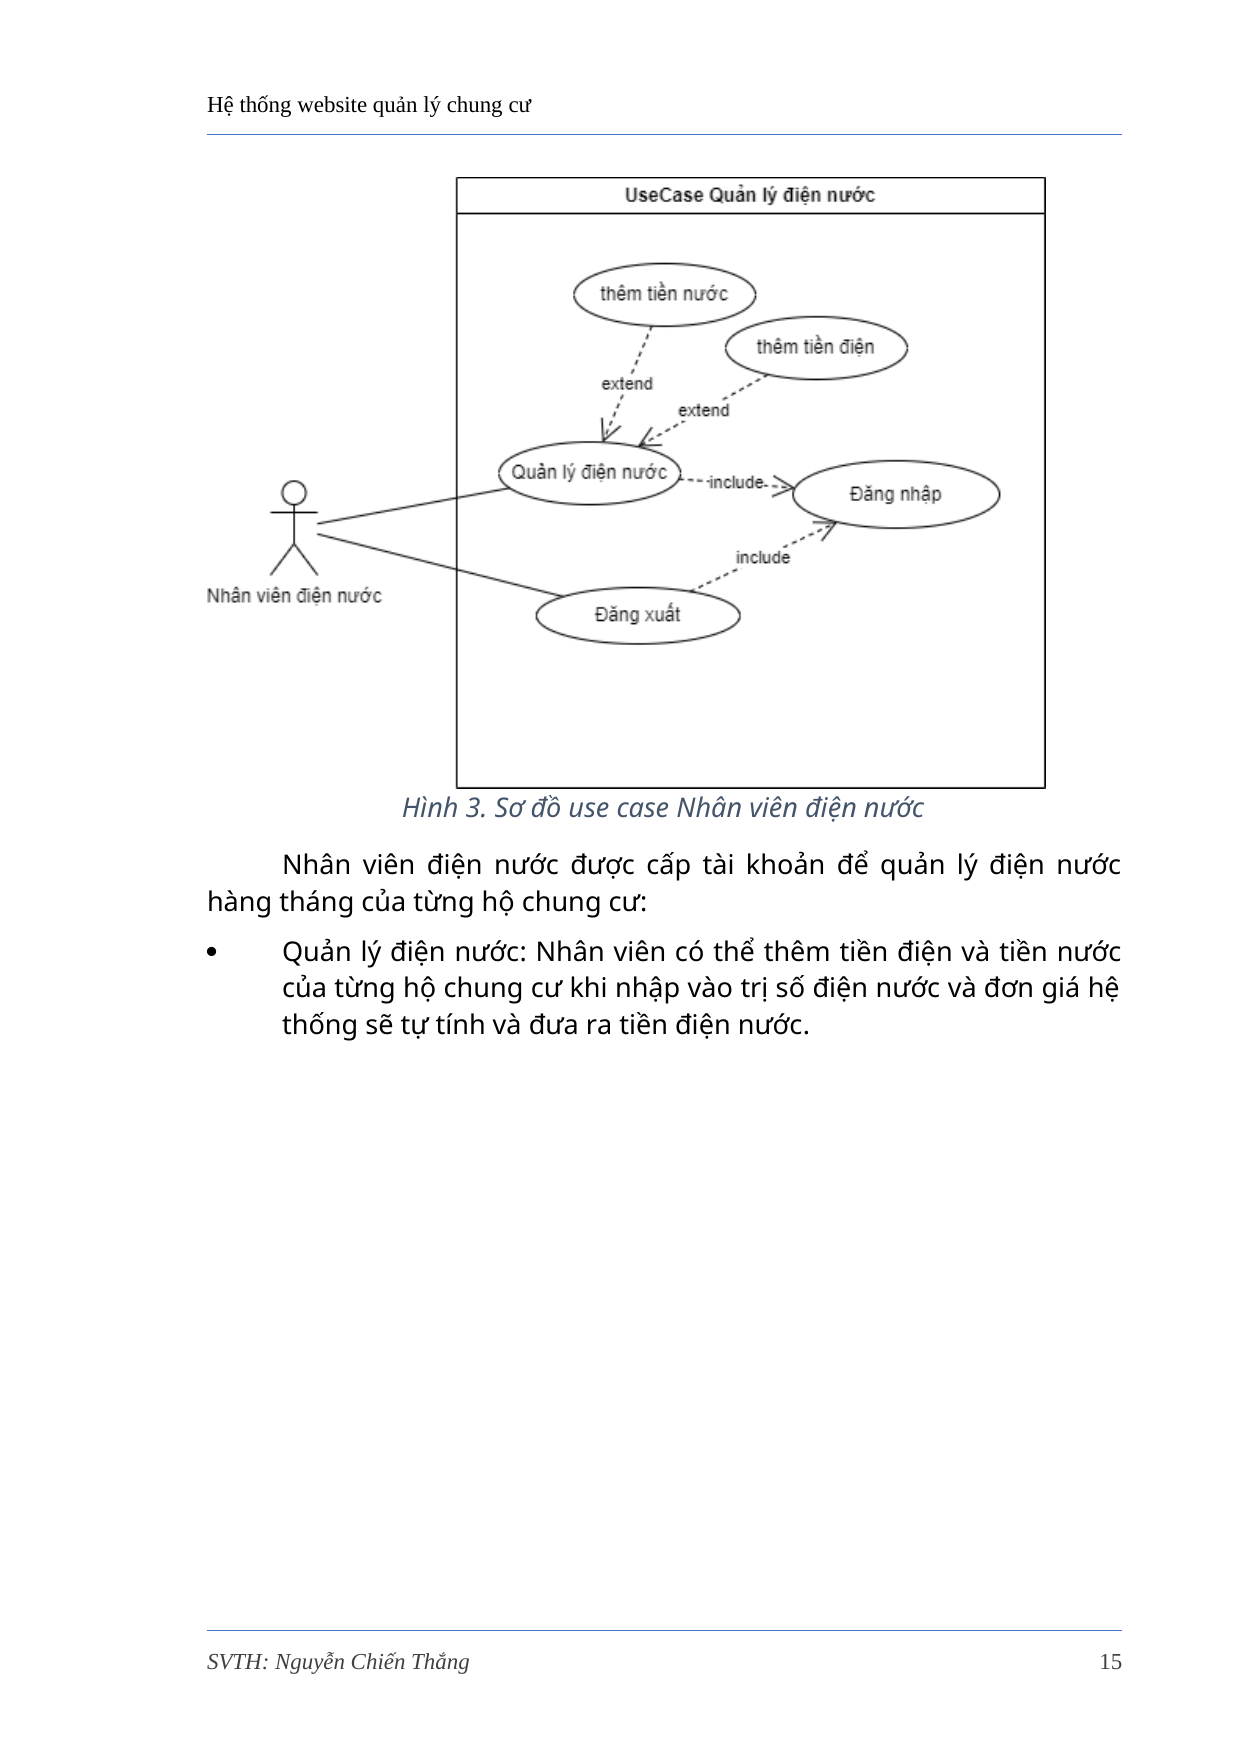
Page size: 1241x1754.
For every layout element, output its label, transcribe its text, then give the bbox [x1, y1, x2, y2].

picture [206, 177, 1046, 789]
text Nhân viên điện nước được cấp tài khoản để quản lý điện nước hàng tháng của từng hộ chung cư: [207, 846, 1122, 919]
list Quản lý điện nước: Nhân viên có thể thêm tiền điện và tiền nước của từng hộ chung cư khi nhập vào trị số điện nước và đơn giá hệ thống sẽ tự tính và đưa ra tiền điện nước. [207, 932, 1122, 1043]
text Hình 3. Sơ đồ use case Nhân viên điện nước [207, 788, 1122, 825]
